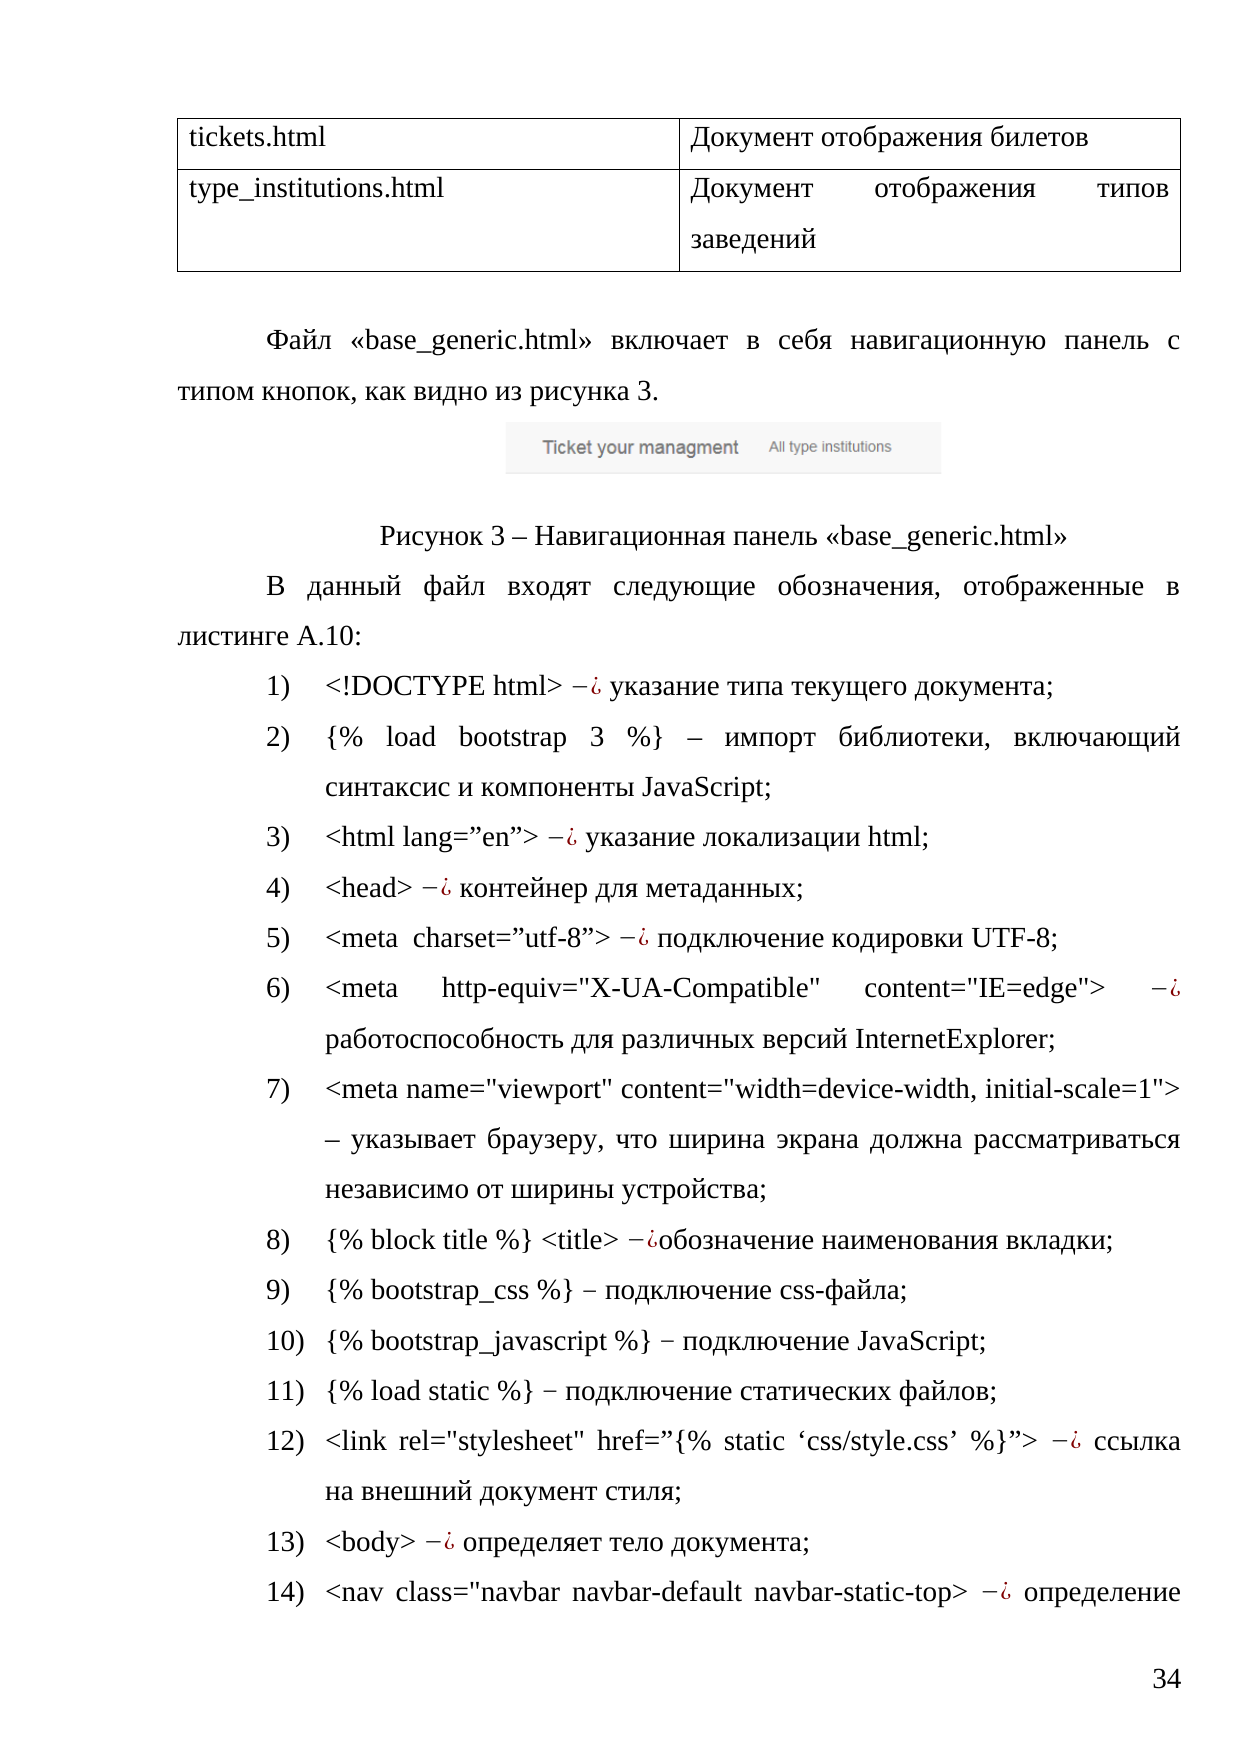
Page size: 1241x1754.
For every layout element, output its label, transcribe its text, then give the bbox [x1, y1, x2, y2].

table_cell tickets.html [178, 119, 679, 169]
table_cell Документ отображения билетов [680, 119, 1180, 169]
list {% bootstrap_css %} подключение css-файла; [266, 1272, 1181, 1306]
picture [505, 422, 942, 501]
list {% block title %} <title> обозначение наименования вкладки; [266, 1222, 1181, 1256]
text В данный файл входят следующие обозначения, отображенные в листинге А.10: [177, 568, 1181, 652]
list <meta http-equiv="X-UA-Compatible" content="IE=edge"> работоспособность для различных версий InternetExplorer; [266, 970, 1181, 1054]
table_cell Документ отображения типов заведений [680, 170, 1180, 271]
list <!DOCTYPE html> указание типа текущего документа; [266, 668, 1181, 702]
text Файл «base_generic.html» включает в себя навигационную панель с типом кнопок, как видно из рисунка 3. [177, 322, 1181, 406]
text Рисунок 3 – Навигационная панель «base_generic.html» [177, 518, 1181, 551]
list {% load bootstrap 3 %} – импорт библиотеки, включающий синтаксис и компоненты JavaScript; [266, 719, 1181, 803]
list {% load static %} подключение статических файлов; [266, 1373, 1181, 1406]
list <head> контейнер для метаданных; [266, 870, 1181, 903]
list <meta name="viewport" content="width=device-width, initial-scale=1"> – указывает браузеру, что ширина экрана должна рассматриваться независимо от ширины устройства; [266, 1071, 1181, 1205]
list {% bootstrap_javascript %} подключение JavaScript; [266, 1323, 1181, 1356]
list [266, 1574, 1181, 1608]
table_cell type_institutions.html [178, 170, 679, 271]
list <meta charset=”utf-8”> подключение кодировки UTF-8; [266, 920, 1181, 954]
list <link rel="stylesheet" href=”{% static ‘css/style.css’ %}”> ссылка на внешний документ стиля; [266, 1423, 1181, 1507]
list <html lang=”en”> указание локализации html; [266, 819, 1181, 853]
list <body> определяет тело документа; [266, 1524, 1181, 1557]
